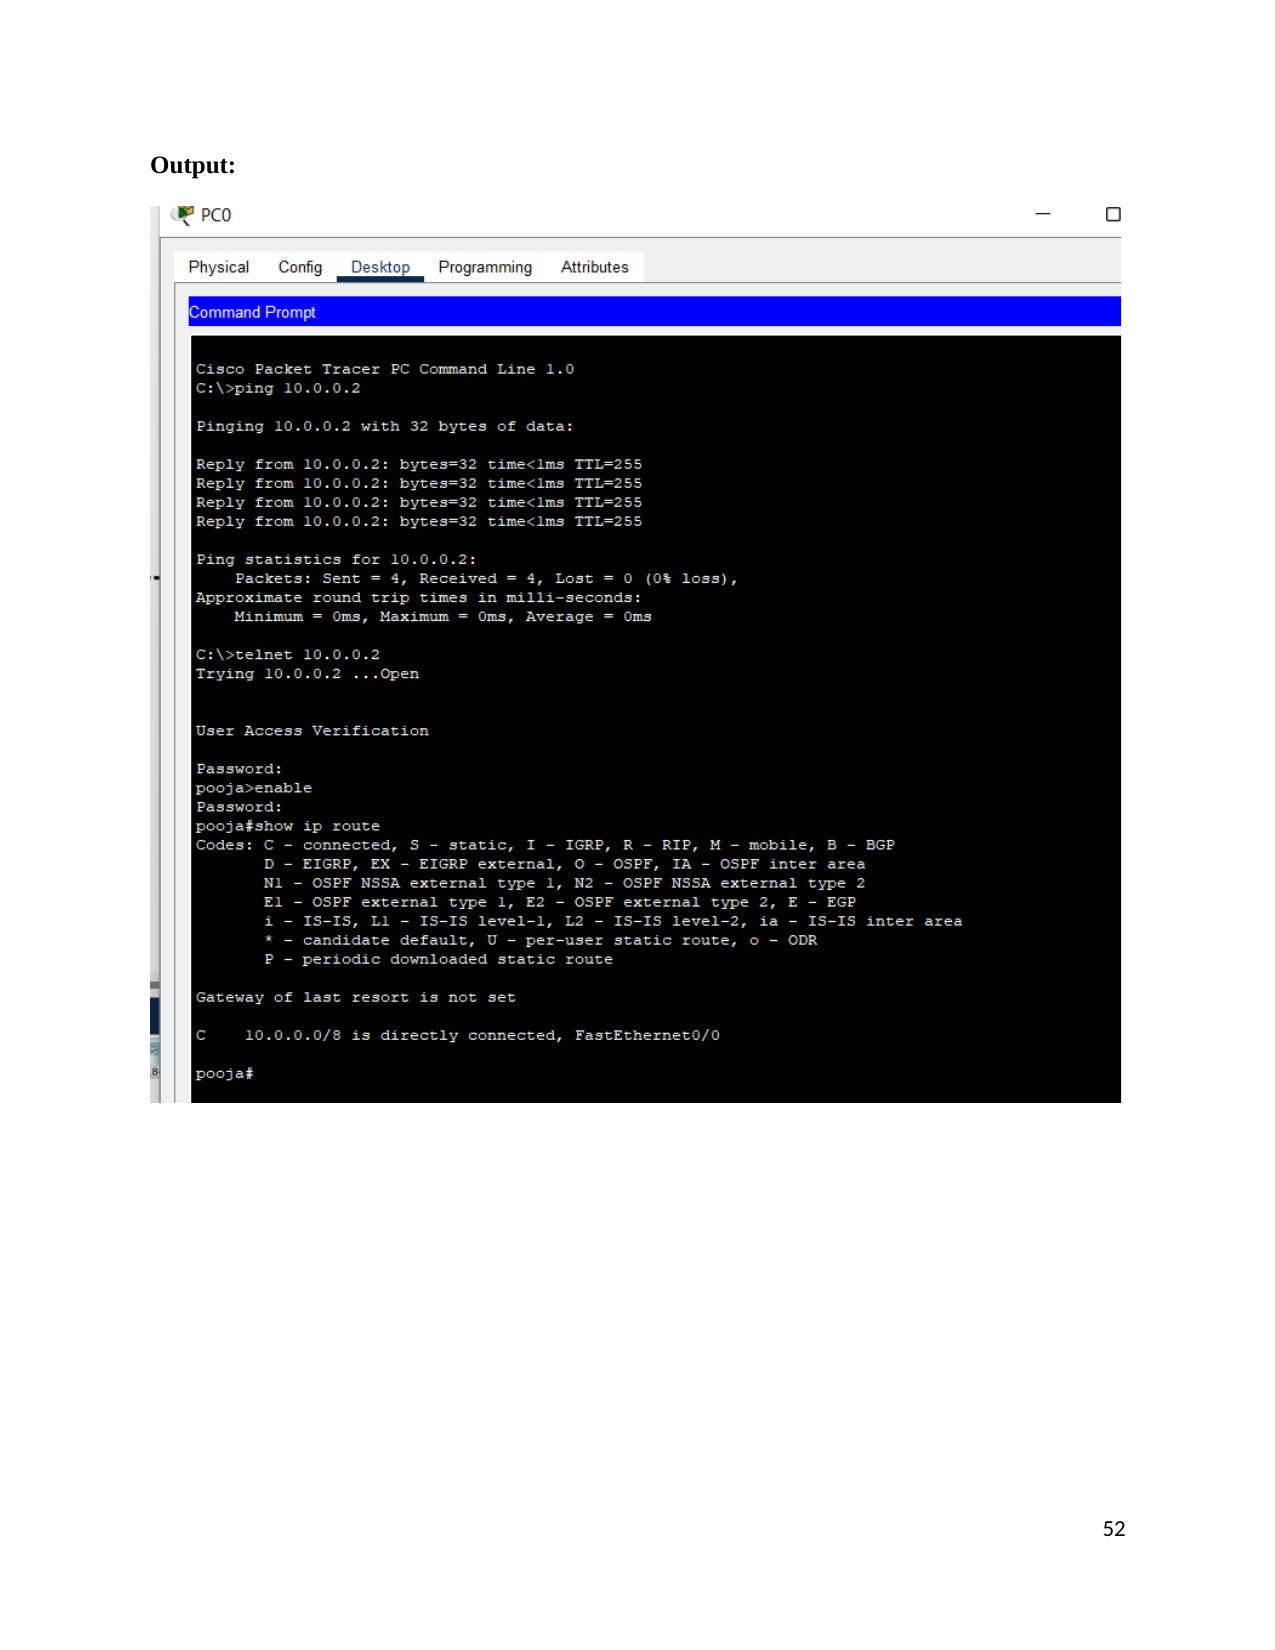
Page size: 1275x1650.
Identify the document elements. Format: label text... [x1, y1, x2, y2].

text Output: [150, 150, 1121, 179]
picture [150, 206, 1122, 1103]
